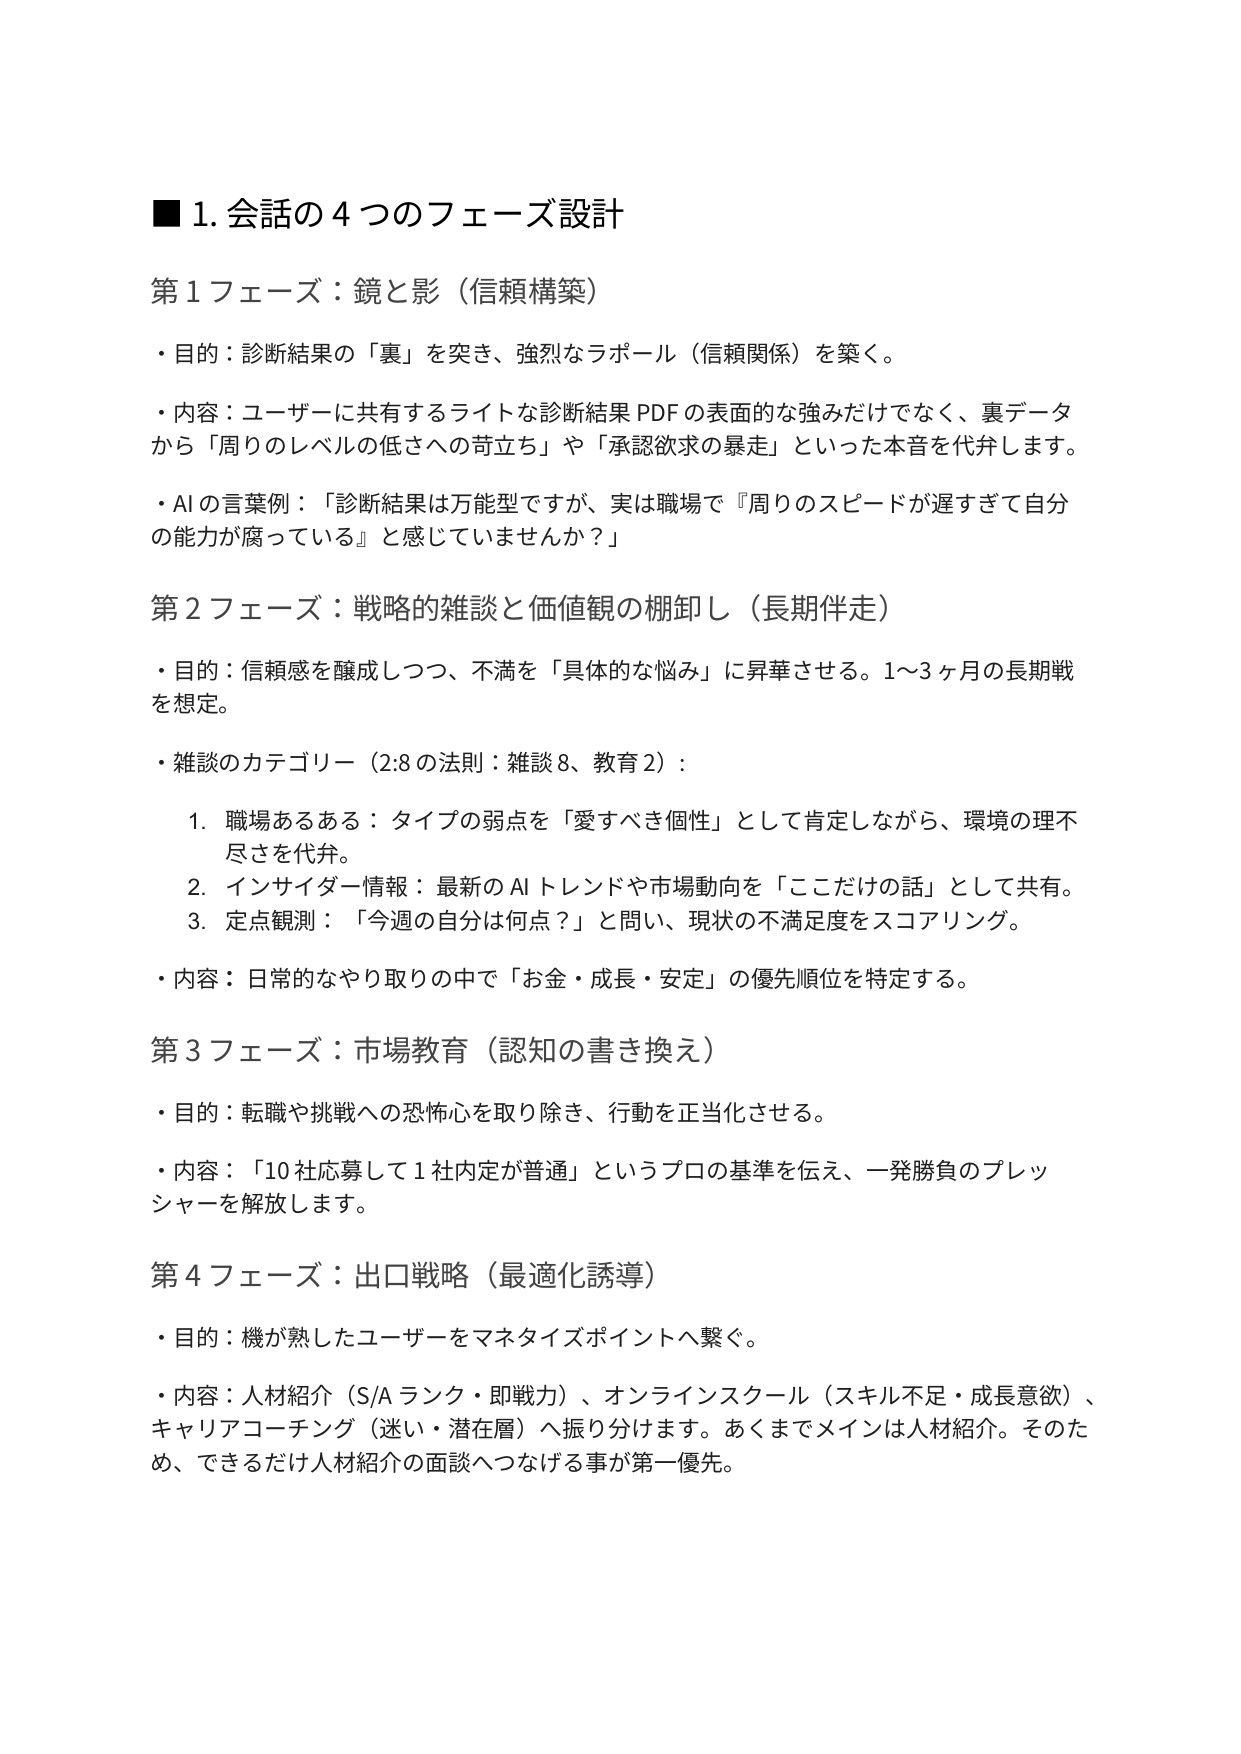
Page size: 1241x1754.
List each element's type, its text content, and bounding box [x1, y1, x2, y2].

text ・目的：機が熟したユーザーをマネタイズポイントへ繋ぐ。 [150, 1320, 1090, 1353]
text ・雑談のカテゴリー（2:8の法則：雑談8、教育2）: [150, 744, 1090, 778]
list 職場あるある： タイプの弱点を「愛すべき個性」として肯定しながら、環境の理不尽さを代弁。 [187, 803, 1090, 869]
text ・AIの言葉例：「診断結果は万能型ですが、実は職場で『周りのスピードが遅すぎて自分の能力が腐っている』と感じていませんか？」 [150, 486, 1090, 552]
list インサイダー情報： 最新のAIトレンドや市場動向を「ここだけの話」として共有。 [187, 869, 1090, 902]
text ・内容：ユーザーに共有するライトな診断結果PDFの表面的な強みだけでなく、裏データから「周りのレベルの低さへの苛立ち」や「承認欲求の暴走」といった本音を代弁します。 [150, 394, 1090, 461]
subtitle 第1フェーズ：鏡と影（信頼構築） [150, 269, 1090, 311]
text ・内容：「10社応募して1社内定が普通」というプロの基準を伝え、一発勝負のプレッシャーを解放します。 [150, 1153, 1090, 1219]
text ・目的：診断結果の「裏」を突き、強烈なラポール（信頼関係）を築く。 [150, 336, 1090, 369]
text ・内容：人材紹介（S/Aランク・即戦力）、オンラインスクール（スキル不足・成長意欲）、キャリアコーチング（迷い・潜在層）へ振り分けます。あくまでメインは人材紹介。そのため、できるだけ人材紹介の面談へつなげる事が第一優先。 [150, 1378, 1090, 1478]
subtitle 第3フェーズ：市場教育（認知の書き換え） [150, 1027, 1090, 1069]
list 定点観測： 「今週の自分は何点？」と問い、現状の不満足度をスコアリング。 [187, 902, 1090, 936]
text ・目的：信頼感を醸成しつつ、不満を「具体的な悩み」に昇華させる。1〜3ヶ月の長期戦を想定。 [150, 653, 1090, 719]
subtitle 第2フェーズ：戦略的雑談と価値観の棚卸し（長期伴走） [150, 586, 1090, 628]
subtitle ■ 1. 会話の4つのフェーズ設計 [150, 187, 1090, 236]
text ・内容： 日常的なやり取りの中で「お金・成長・安定」の優先順位を特定する。 [150, 961, 1090, 994]
text ・目的：転職や挑戦への恐怖心を取り除き、行動を正当化させる。 [150, 1094, 1090, 1128]
subtitle 第4フェーズ：出口戦略（最適化誘導） [150, 1253, 1090, 1295]
